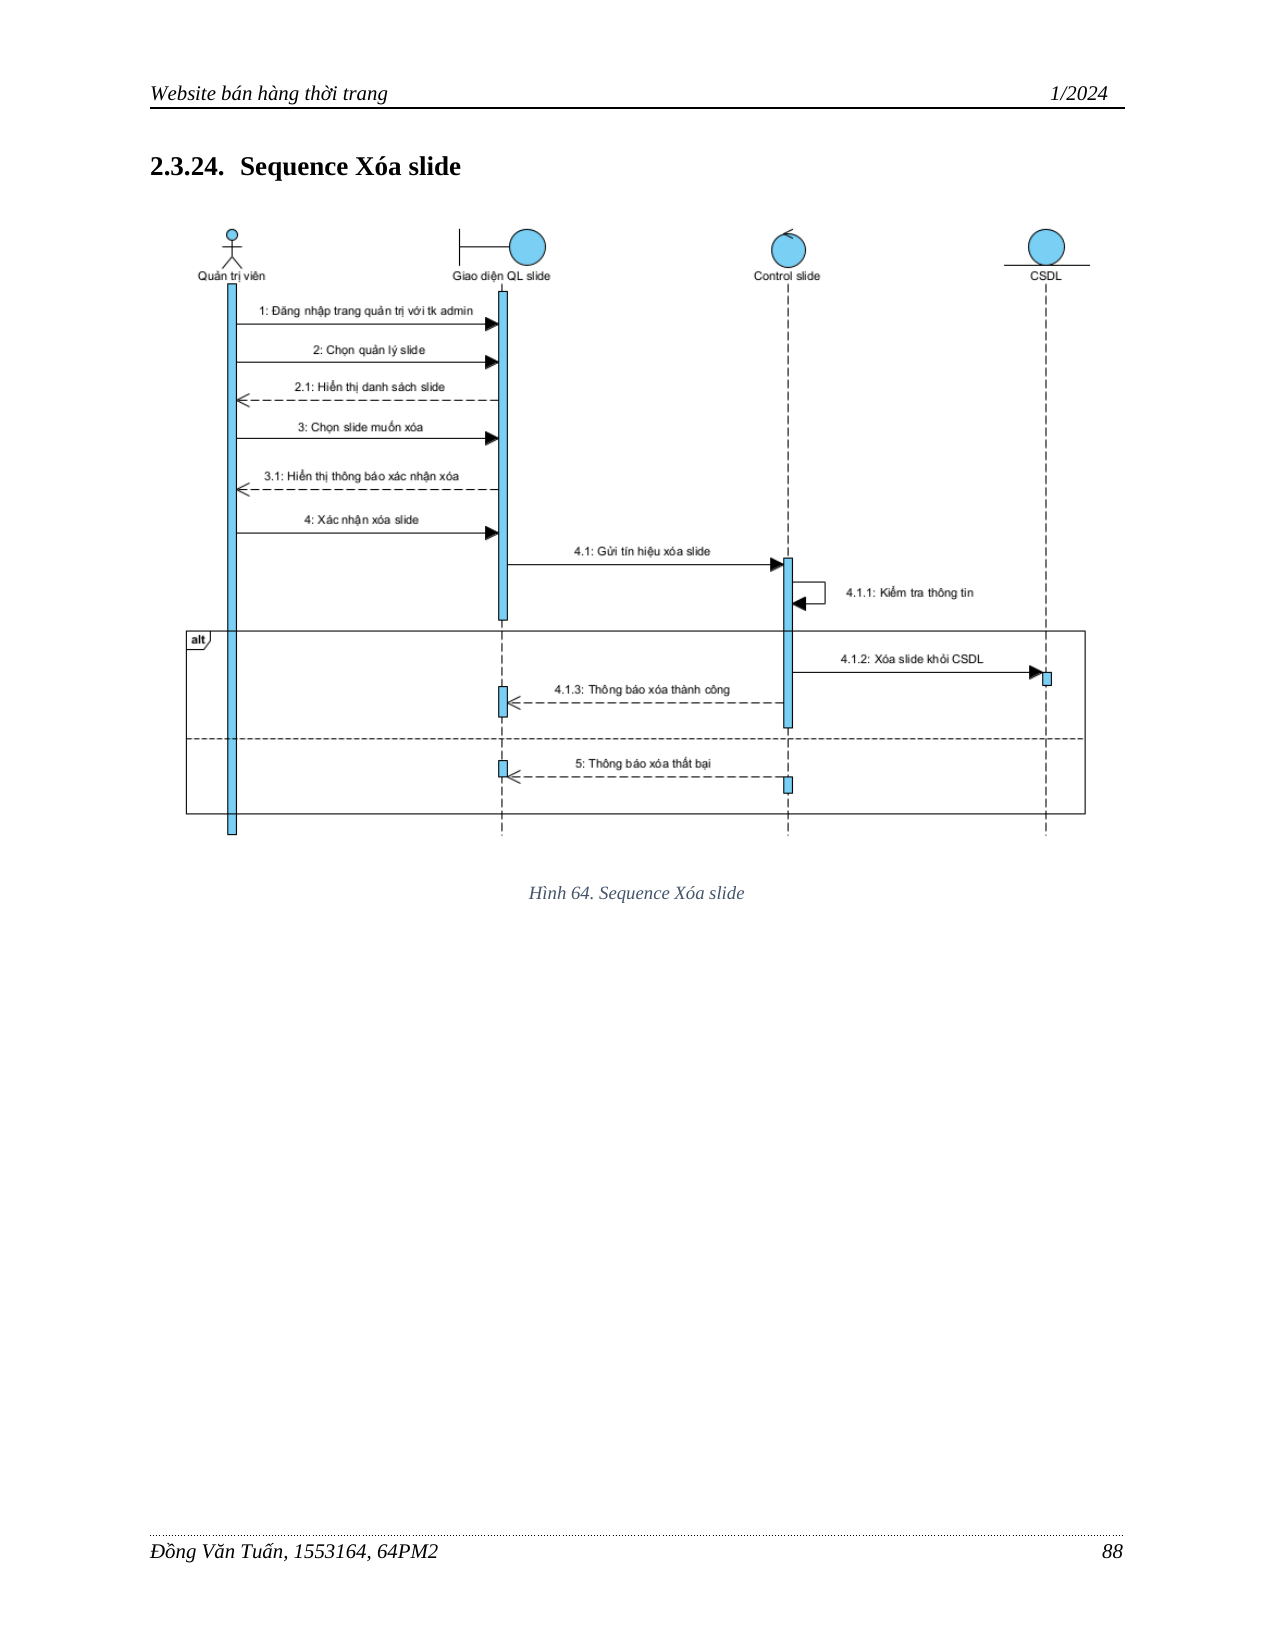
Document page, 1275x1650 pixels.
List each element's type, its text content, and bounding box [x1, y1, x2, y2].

picture [150, 193, 1125, 870]
subtitle Sequence Xóa slide [150, 150, 1125, 181]
